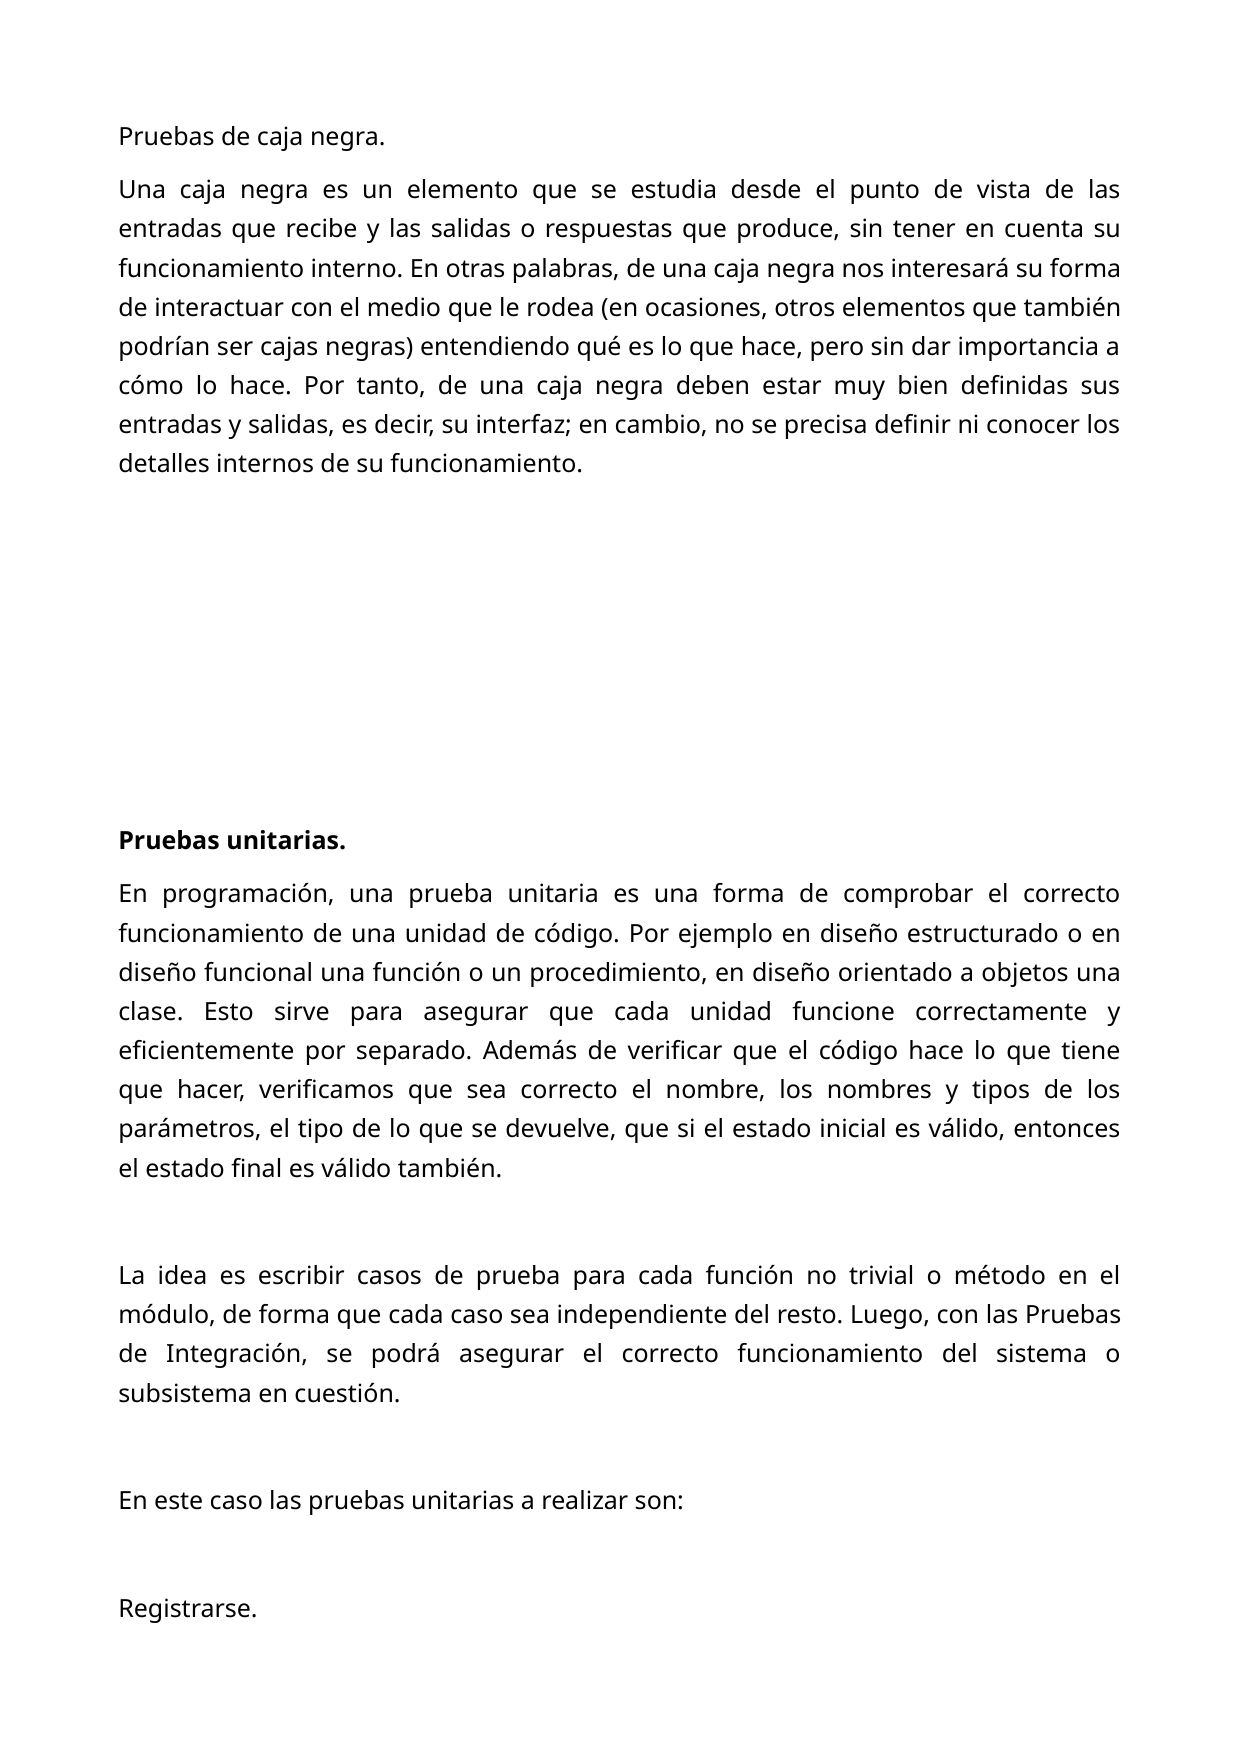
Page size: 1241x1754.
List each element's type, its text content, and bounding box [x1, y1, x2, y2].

text Pruebas de caja negra. [118, 118, 1122, 152]
text Una caja negra es un elemento que se estudia desde el punto de vista de las entradas que recibe y las salidas o respuestas que produce, sin tener en cuenta su funcionamiento interno. En otras palabras, de una caja negra nos interesará su forma de interactuar con el medio que le rodea (en ocasiones, otros elementos que también podrían ser cajas negras) entendiendo qué es lo que hace, pero sin dar importancia a cómo lo hace. Por tanto, de una caja negra deben estar muy bien definidas sus entradas y salidas, es decir, su interfaz; en cambio, no se precisa definir ni conocer los detalles internos de su funcionamiento. [118, 172, 1122, 480]
text En este caso las pruebas unitarias a realizar son: [118, 1483, 1122, 1517]
text Registrarse. [118, 1590, 1122, 1624]
text Pruebas unitarias. [118, 822, 1122, 856]
text La idea es escribir casos de prueba para cada función no trivial o método en el módulo, de forma que cada caso sea independiente del resto. Luego, con las Pruebas de Integración, se podrá asegurar el correcto funcionamiento del sistema o subsistema en cuestión. [118, 1258, 1122, 1409]
text En programación, una prueba unitaria es una forma de comprobar el correcto funcionamiento de una unidad de código. Por ejemplo en diseño estructurado o en diseño funcional una función o un procedimiento, en diseño orientado a objetos una clase. Esto sirve para asegurar que cada unidad funcione correctamente y eficientemente por separado. Además de verificar que el código hace lo que tiene que hacer, verificamos que sea correcto el nombre, los nombres y tipos de los parámetros, el tipo de lo que se devuelve, que si el estado inicial es válido, entonces el estado final es válido también. [118, 876, 1122, 1184]
